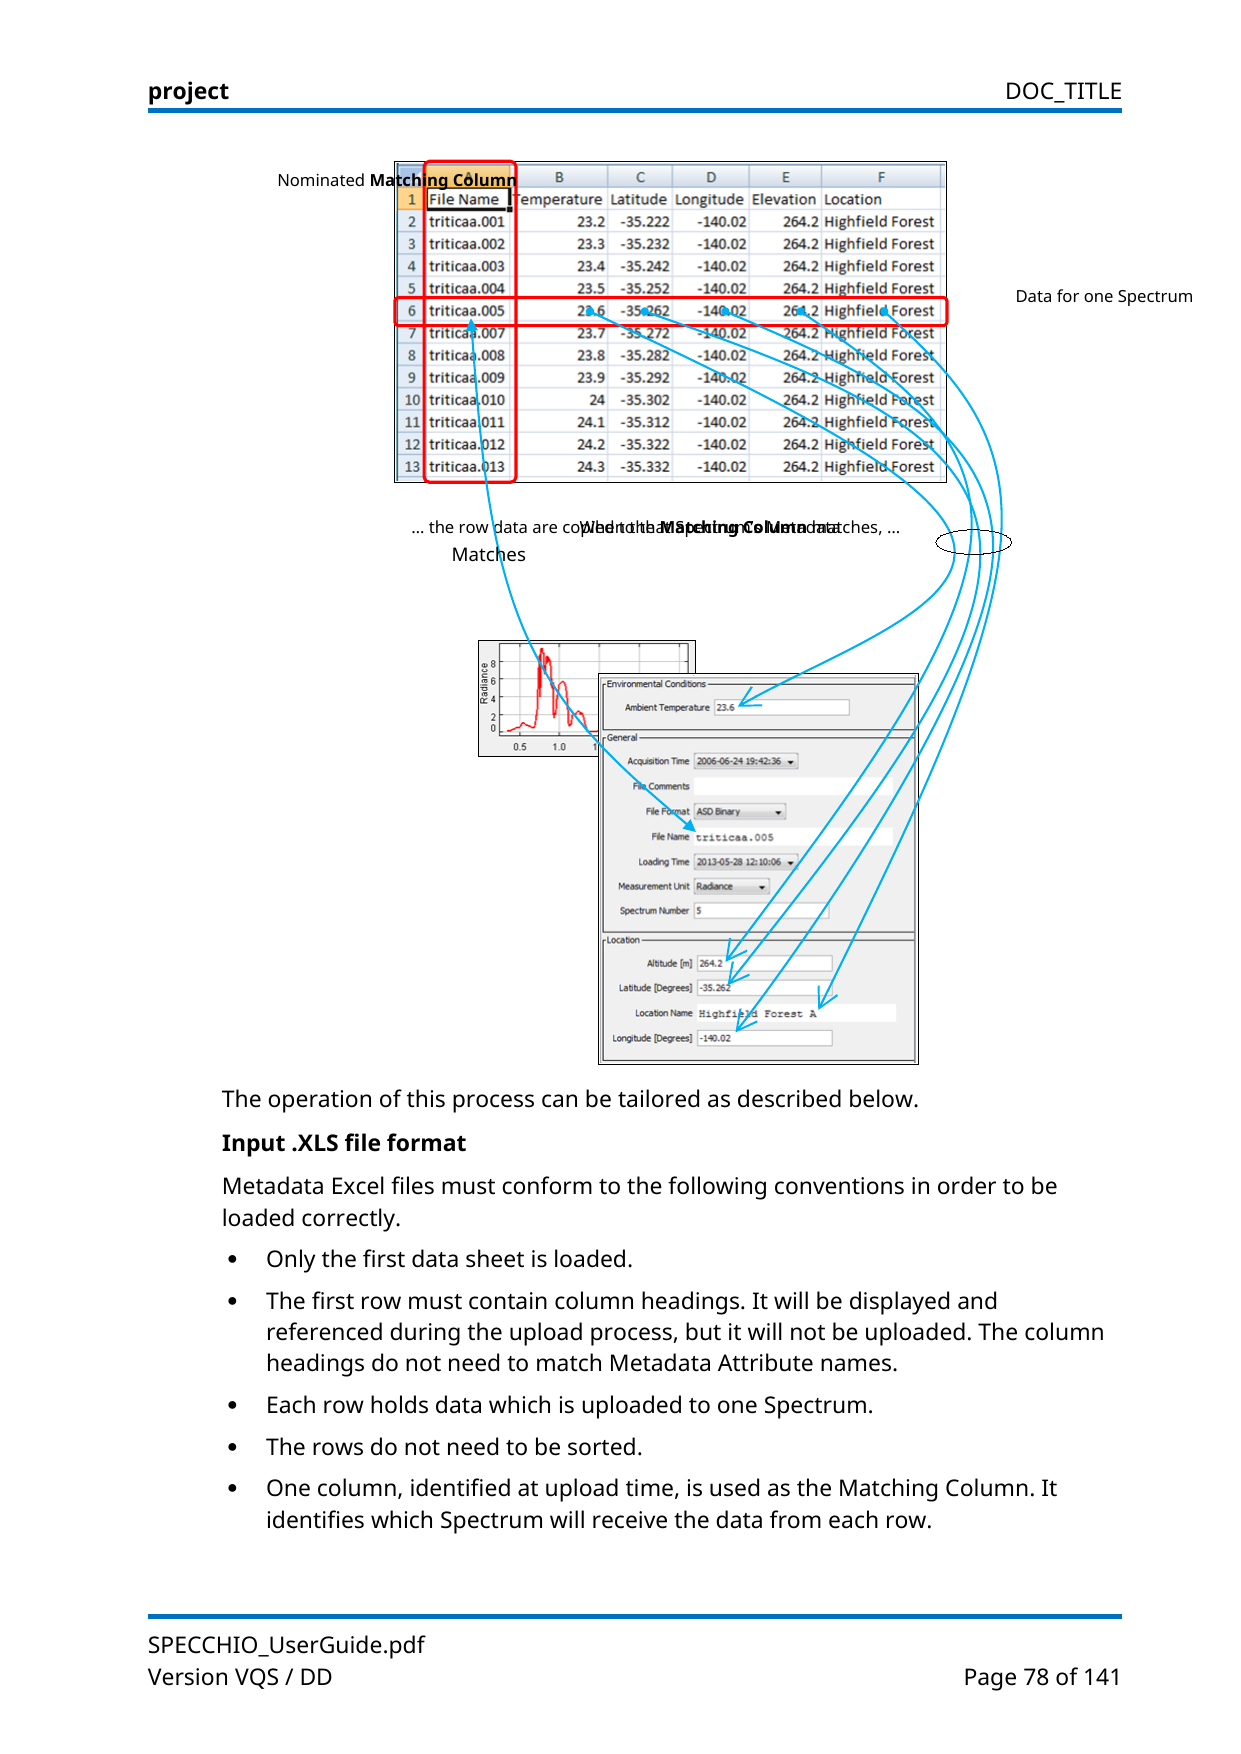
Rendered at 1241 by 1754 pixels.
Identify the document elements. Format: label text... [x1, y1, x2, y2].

text Each row holds data which is uploaded to one Spectrum. [228, 1389, 1122, 1420]
text One column, identified at upload time, is used as the Matching Column. It identifies which Spectrum will receive the data from each row. [228, 1472, 1122, 1535]
subtitle Input .XLS file format [222, 1127, 1122, 1158]
text Metadata Excel files must conform to the following conventions in order to be loaded correctly. [222, 1170, 1122, 1233]
text Only the first data sheet is loaded. [228, 1243, 1122, 1274]
text The first row must contain column headings. It will be displayed and referenced during the upload process, but it will not be uploaded. The column headings do not need to match Metadata Attribute names. [228, 1285, 1122, 1379]
text The rows do not need to be sorted. [228, 1431, 1122, 1462]
text The operation of this process can be tailored as described below. [222, 145, 1122, 1114]
